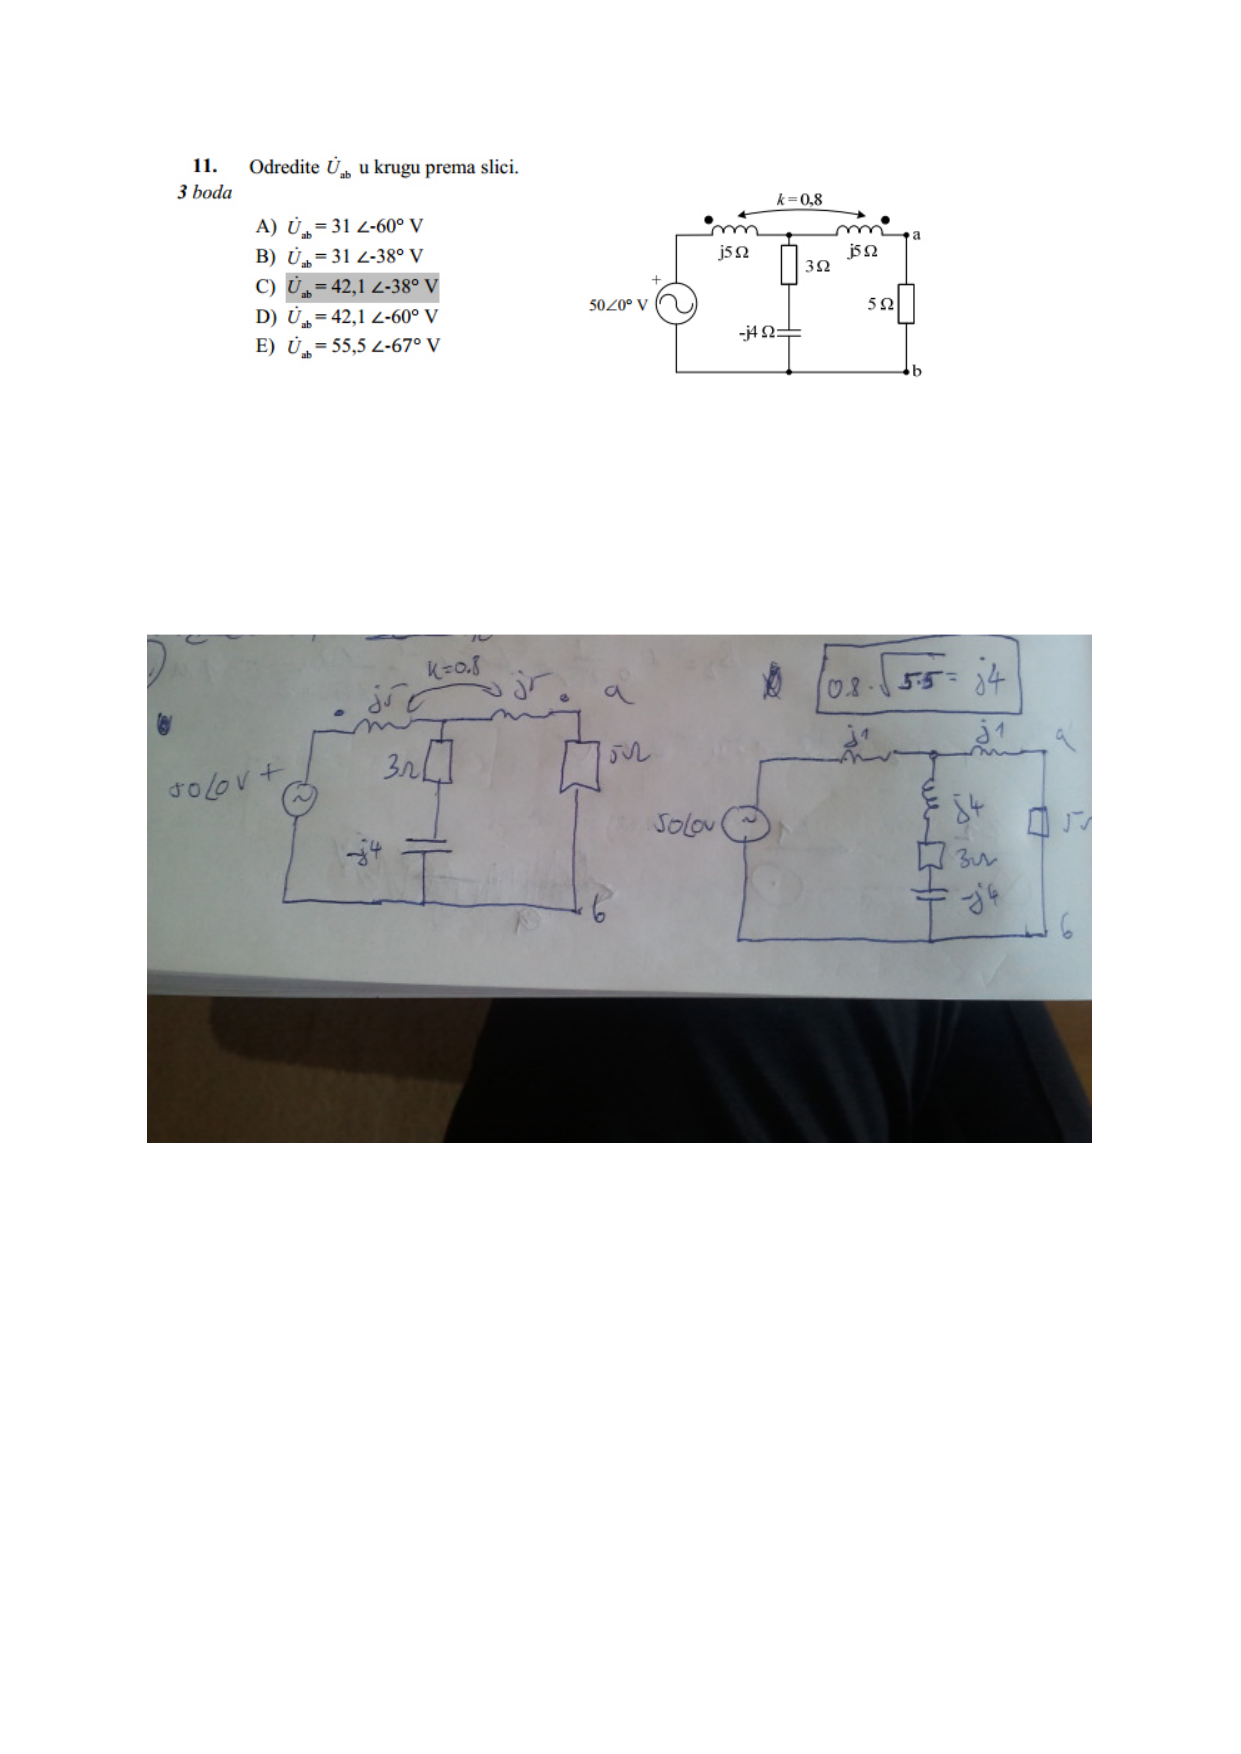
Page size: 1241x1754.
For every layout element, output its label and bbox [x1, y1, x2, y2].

picture [147, 147, 1091, 410]
picture [147, 434, 1092, 1143]
